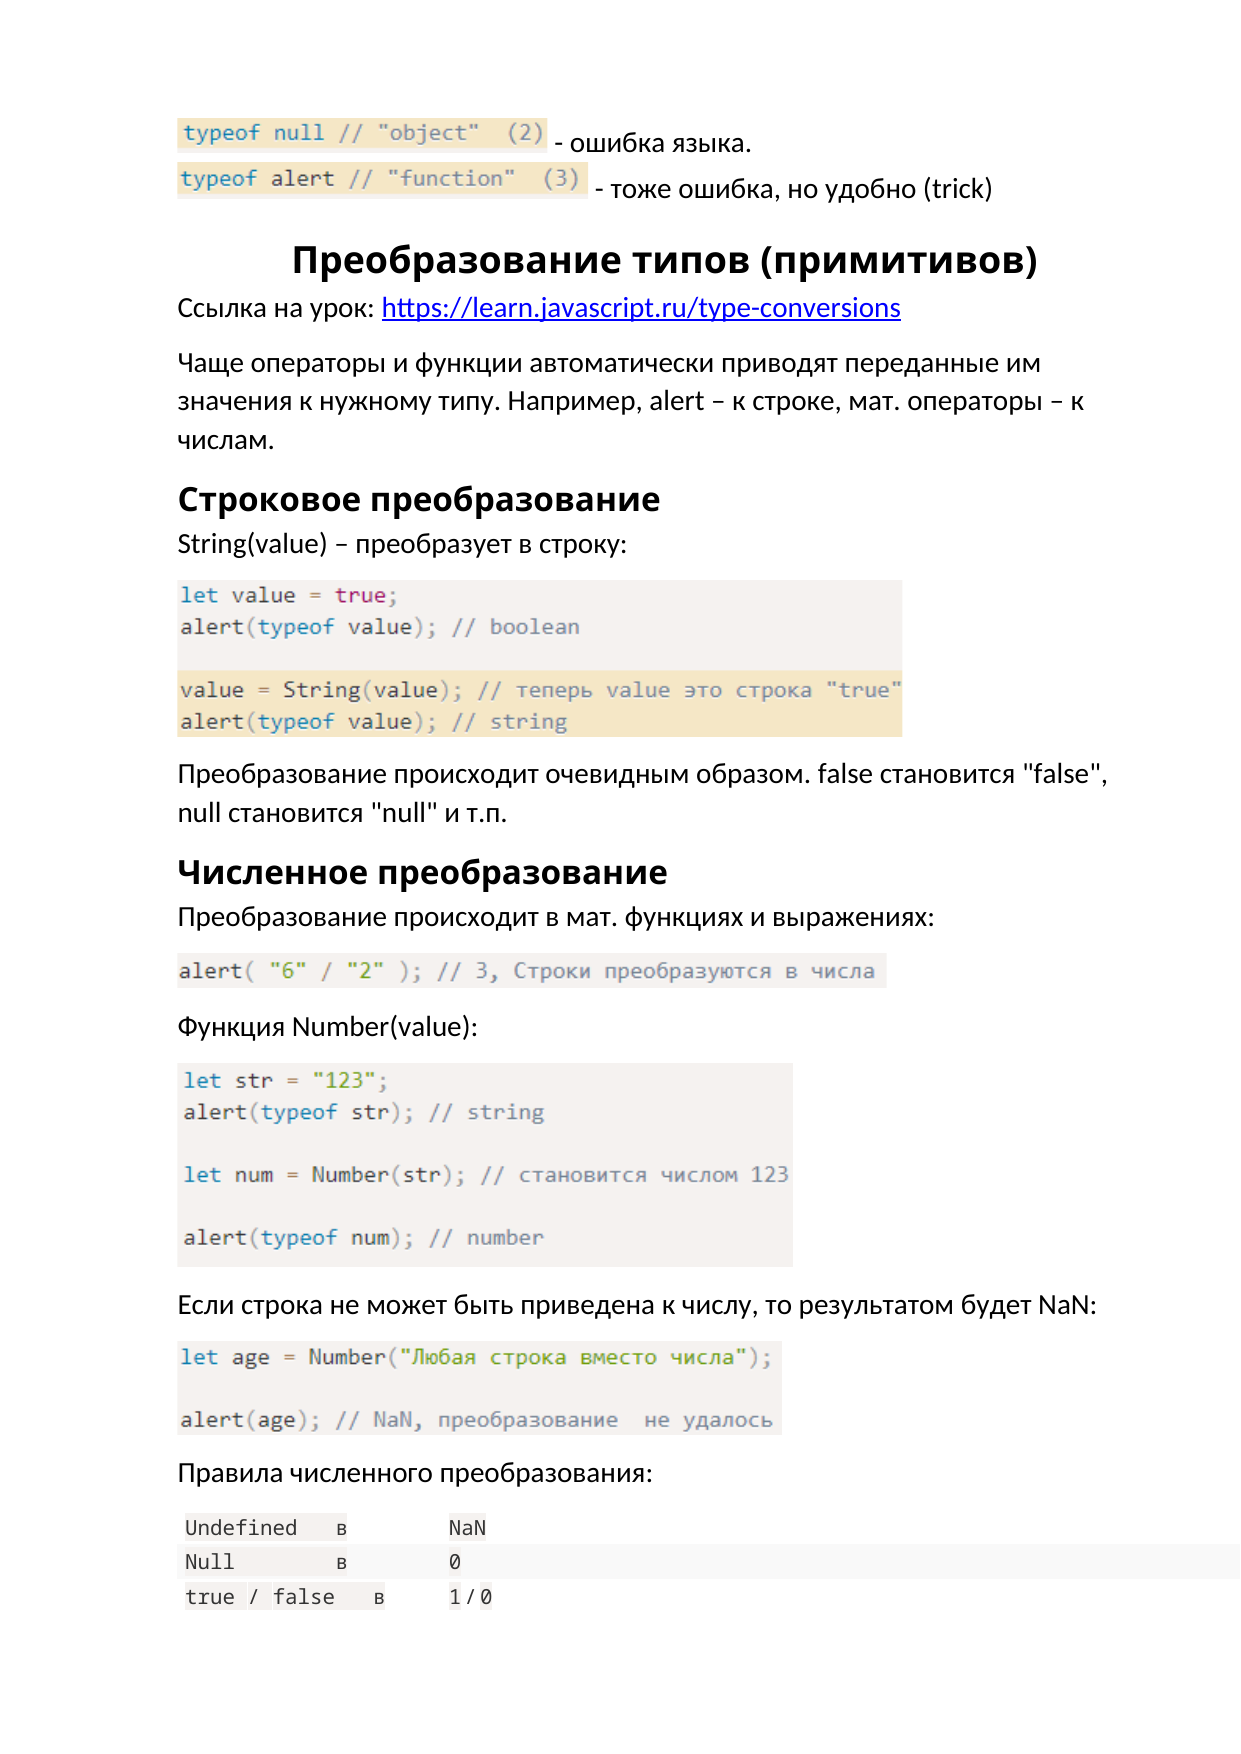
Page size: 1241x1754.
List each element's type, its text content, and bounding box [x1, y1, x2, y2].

text Ссылка на урок: https://learn.javascript.ru/type-conversions [177, 289, 1152, 324]
picture [177, 1341, 782, 1435]
table_cell 1 / 0 [441, 1579, 1240, 1613]
text Чаще операторы и функции автоматически приводят переданные им значения к нужному типу. Например, alert – к строке, мат. операторы – к числам. [177, 344, 1152, 456]
picture [177, 580, 903, 737]
picture [177, 118, 548, 153]
picture [177, 162, 589, 199]
subtitle Строковое преобразование [177, 476, 1152, 521]
picture [177, 953, 887, 988]
table_cell true / false в [177, 1579, 441, 1613]
table_cell 0 [441, 1544, 1240, 1579]
text Правила численного преобразования: [177, 1454, 1152, 1490]
text Функция Number(value): [177, 1008, 1152, 1044]
text Преобразование происходит в мат. функциях и выражениях: [177, 898, 1152, 934]
table_cell Null в [177, 1544, 441, 1579]
subtitle Преобразование типов (примитивов) [177, 234, 1152, 285]
text Преобразование происходит очевидным образом. false становится "false", null становится "null" и т.п. [177, 756, 1152, 830]
picture [177, 1063, 793, 1267]
table_header NaN [441, 1510, 1240, 1544]
text Если строка не может быть приведена к числу, то результатом будет NaN: [177, 1286, 1152, 1322]
table_header Undefined в [177, 1510, 441, 1544]
text String(value) – преобразует в строку: [177, 525, 1152, 560]
subtitle Численное преобразование [177, 849, 1152, 894]
